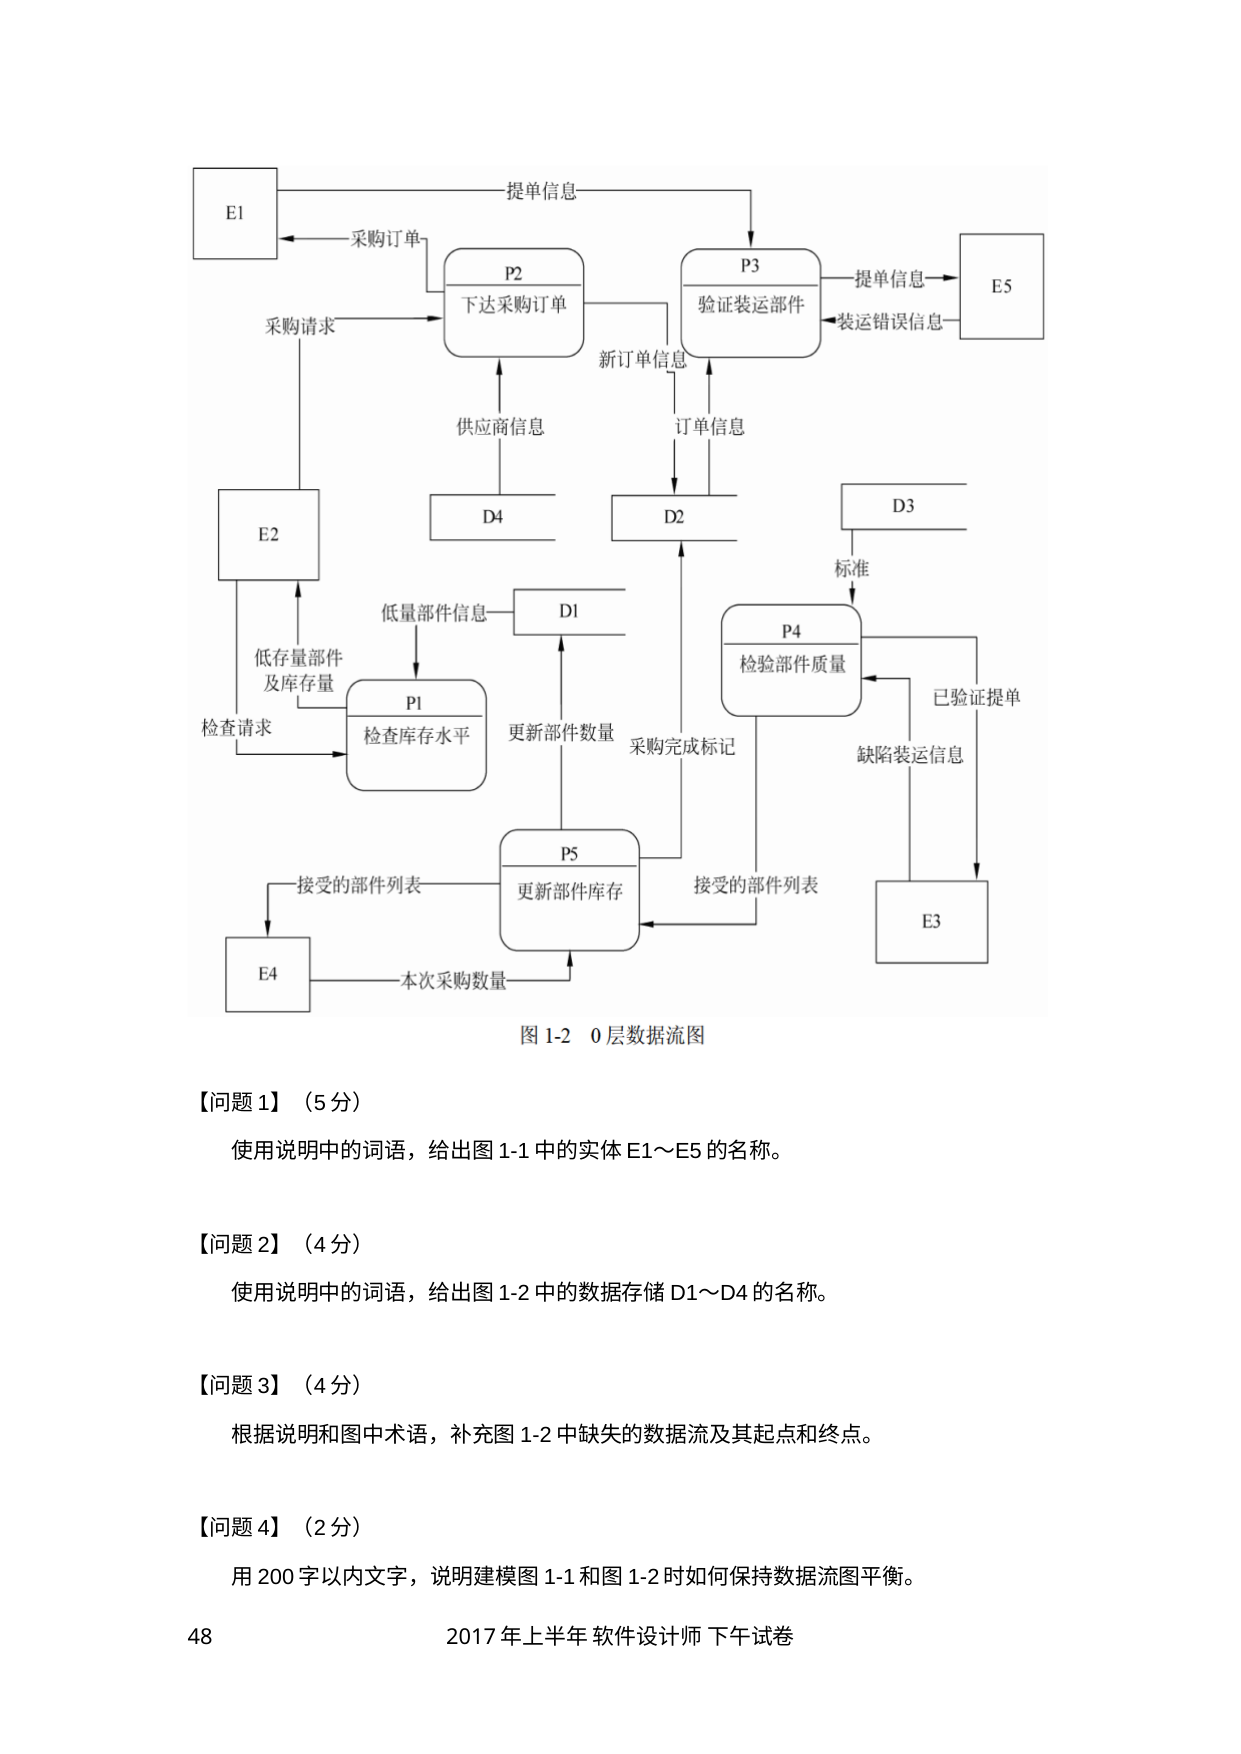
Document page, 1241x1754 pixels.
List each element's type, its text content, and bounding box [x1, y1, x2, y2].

text 根据说明和图中术语，补充图1-2中缺失的数据流及其起点和终点。 [187, 1416, 1053, 1449]
text 【问题4】（2分） [187, 1510, 1053, 1542]
text 用200字以内文字，说明建模图1-1和图1-2时如何保持数据流图平衡。 [187, 1558, 1053, 1591]
text 使用说明中的词语，给出图1-1中的实体E1〜E5的名称。 [187, 1133, 1053, 1165]
text 【问题2】（4分） [187, 1226, 1053, 1259]
text 使用说明中的词语，给出图1-2中的数据存储D1〜D4的名称。 [187, 1275, 1053, 1307]
text 【问题3】（4分） [187, 1368, 1053, 1401]
picture [187, 162, 1053, 1048]
text 【问题1】（5分） [187, 1084, 1053, 1117]
